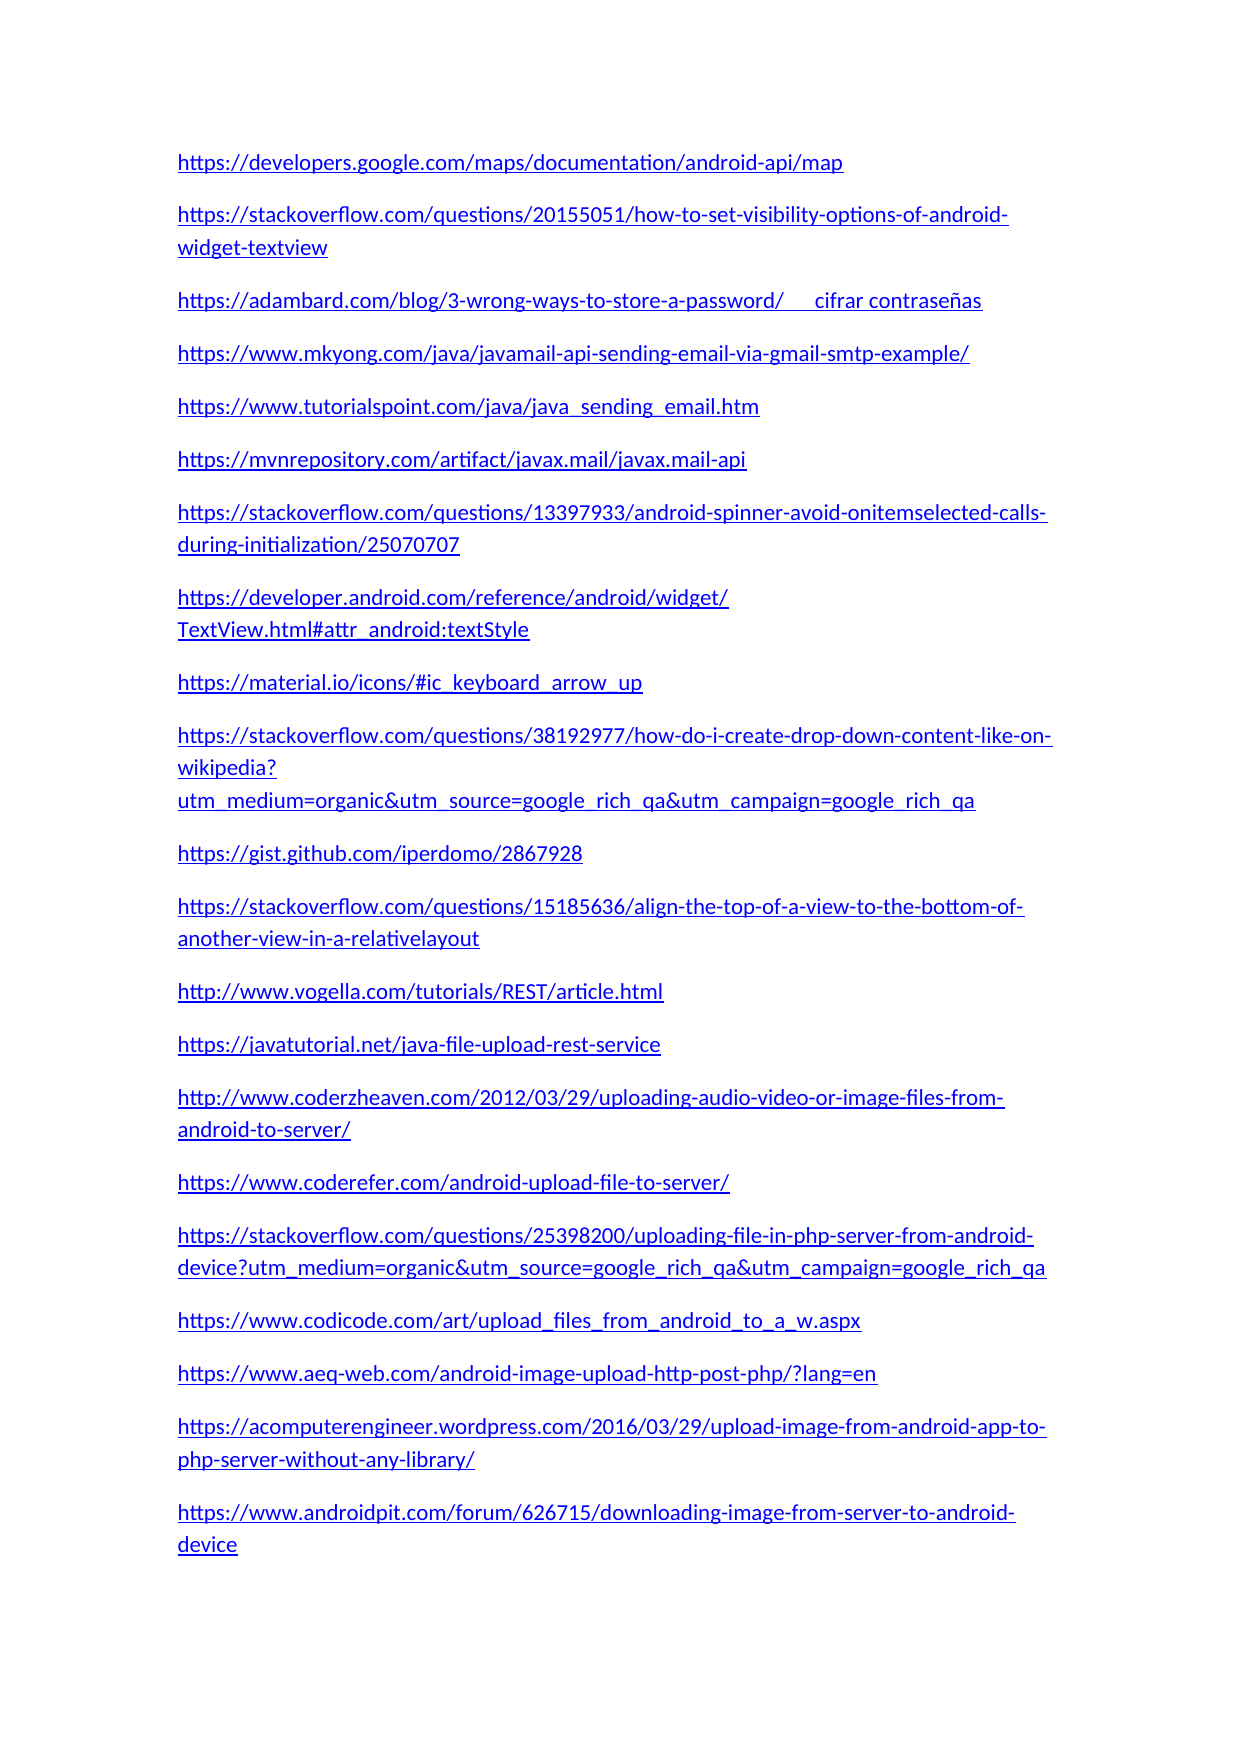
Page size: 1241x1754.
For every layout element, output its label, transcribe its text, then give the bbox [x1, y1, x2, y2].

text https://acomputerengineer.wordpress.com/2016/03/29/upload-image-from-android-app-to-php-server-without-any-library/ [177, 1412, 1063, 1473]
text https://javatutorial.net/java-file-upload-rest-service [177, 1030, 1063, 1058]
text https://material.io/icons/#ic_keyboard_arrow_up [177, 668, 1063, 696]
text https://www.tutorialspoint.com/java/java_sending_email.htm [177, 392, 1063, 420]
text https://developers.google.com/maps/documentation/android-api/map [177, 148, 1063, 176]
text https://stackoverflow.com/questions/25398200/uploading-file-in-php-server-from-android-device?utm_medium=organic&utm_source=google_rich_qa&utm_campaign=google_rich_qa [177, 1221, 1063, 1281]
text https://www.codicode.com/art/upload_files_from_android_to_a_w.aspx [177, 1306, 1063, 1334]
text https://adambard.com/blog/3-wrong-ways-to-store-a-password/ cifrar contraseñas [177, 286, 1063, 314]
text https://developer.android.com/reference/android/widget/TextView.html#attr_android:textStyle [177, 583, 1063, 643]
text https://mvnrepository.com/artifact/javax.mail/javax.mail-api [177, 445, 1063, 473]
text https://stackoverflow.com/questions/13397933/android-spinner-avoid-onitemselected-calls-during-initialization/25070707 [177, 498, 1063, 558]
text https://www.androidpit.com/forum/626715/downloading-image-from-server-to-android-device [177, 1498, 1063, 1558]
text https://stackoverflow.com/questions/15185636/align-the-top-of-a-view-to-the-bottom-of-another-view-in-a-relativelayout [177, 892, 1063, 952]
text http://www.coderzheaven.com/2012/03/29/uploading-audio-video-or-image-files-from-android-to-server/ [177, 1083, 1063, 1143]
text http://www.vogella.com/tutorials/REST/article.html [177, 977, 1063, 1005]
text https://stackoverflow.com/questions/20155051/how-to-set-visibility-options-of-android-widget-textview [177, 201, 1063, 261]
text https://www.aeq-web.com/android-image-upload-http-post-php/?lang=en [177, 1359, 1063, 1387]
text https://www.coderefer.com/android-upload-file-to-server/ [177, 1168, 1063, 1196]
text https://stackoverflow.com/questions/38192977/how-do-i-create-drop-down-content-like-on-wikipedia?utm_medium=organic&utm_source=google_rich_qa&utm_campaign=google_rich_qa [177, 721, 1063, 814]
text https://gist.github.com/iperdomo/2867928 [177, 839, 1063, 867]
text https://www.mkyong.com/java/javamail-api-sending-email-via-gmail-smtp-example/ [177, 339, 1063, 367]
